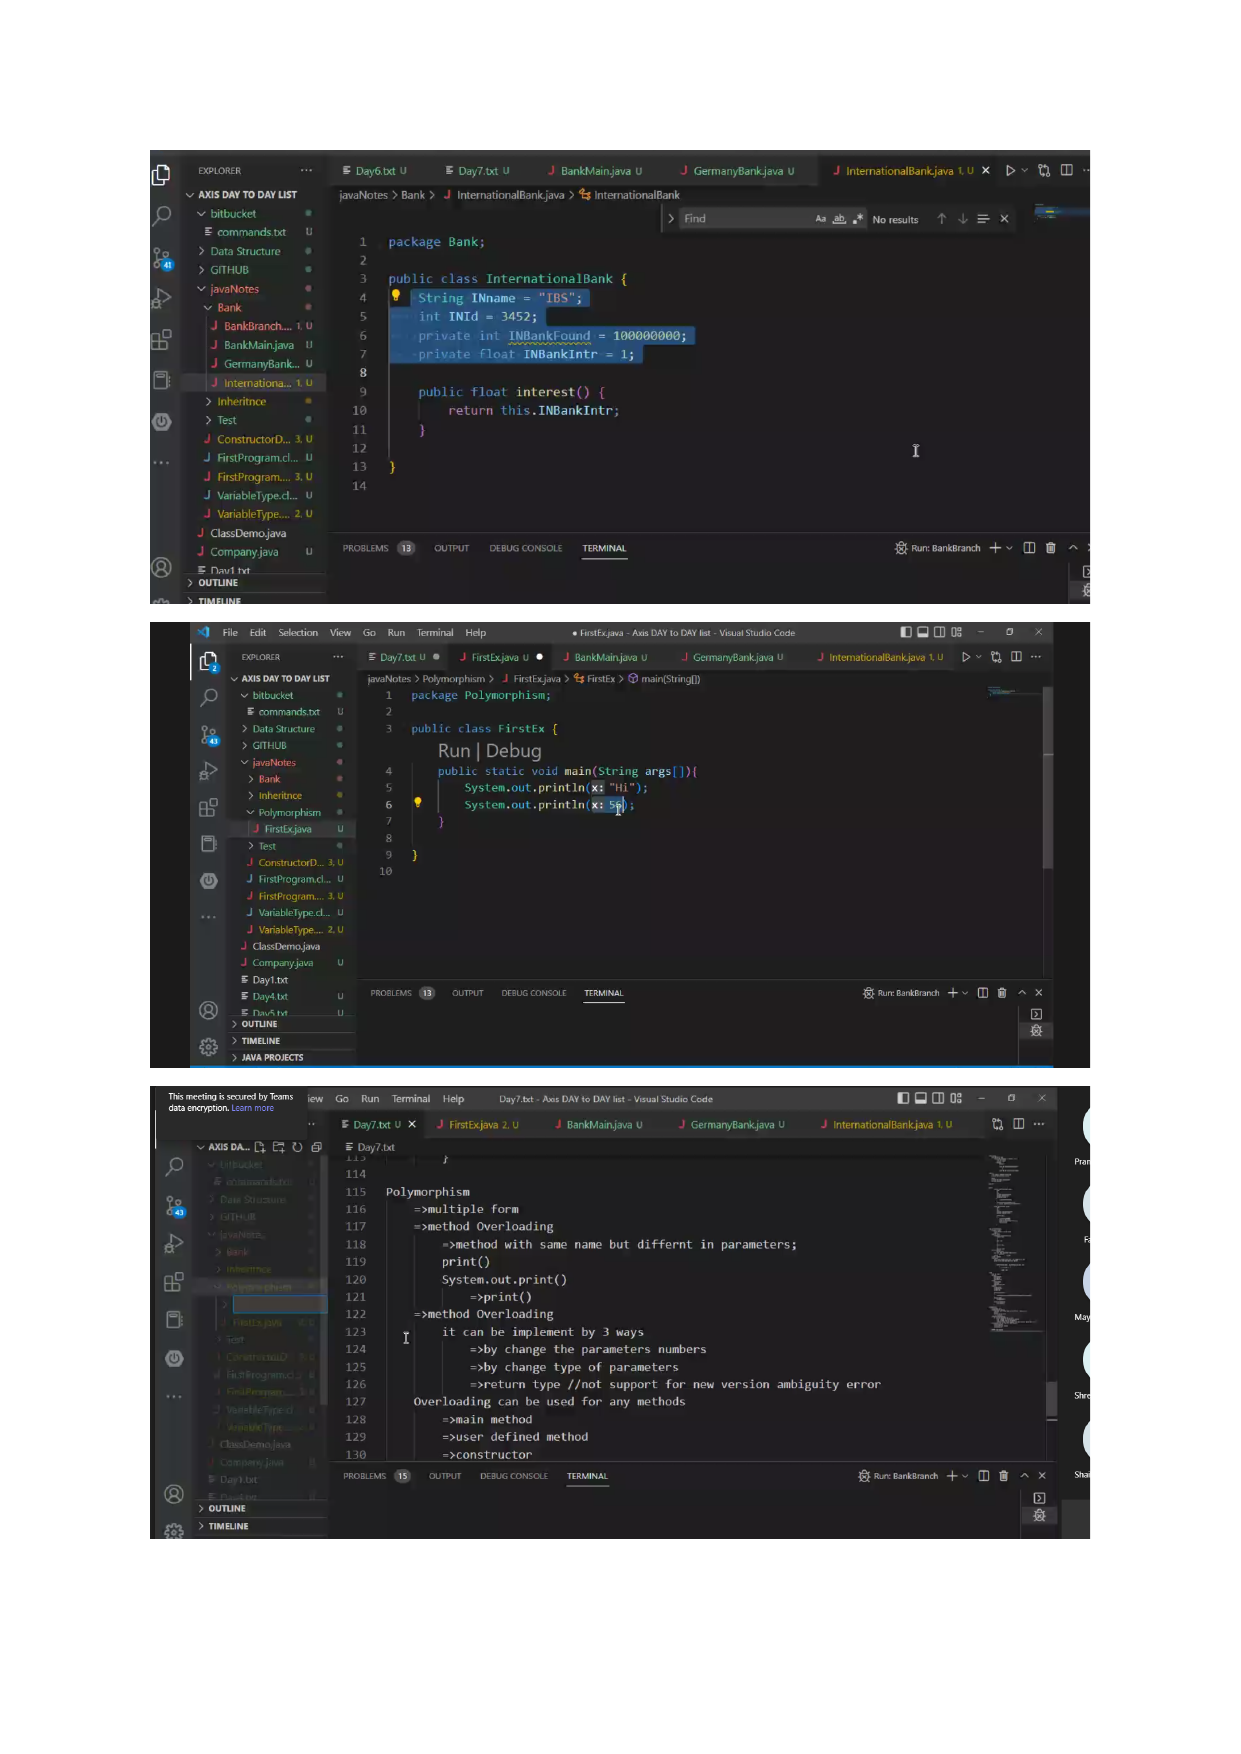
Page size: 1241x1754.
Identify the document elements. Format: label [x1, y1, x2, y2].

picture [150, 622, 1091, 1068]
picture [150, 150, 1091, 604]
picture [150, 1086, 1091, 1539]
